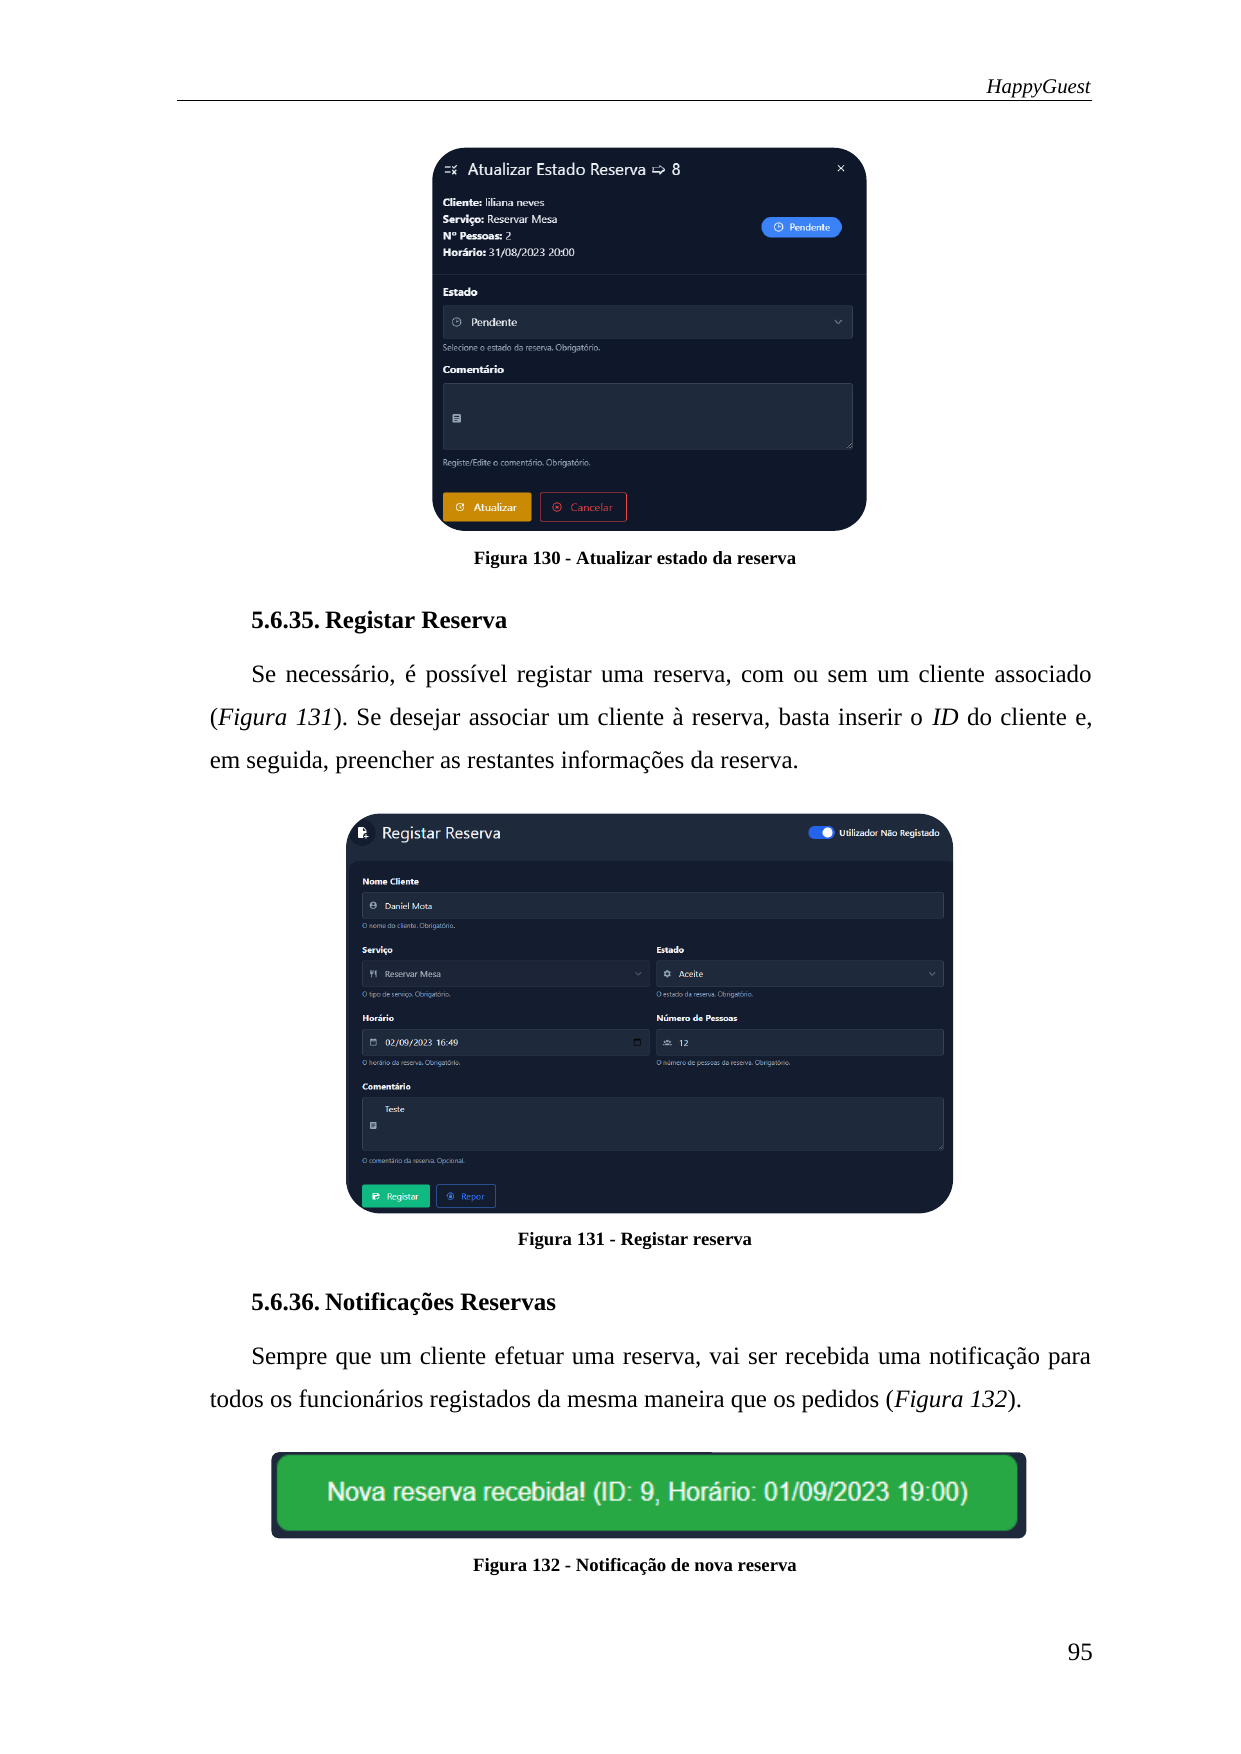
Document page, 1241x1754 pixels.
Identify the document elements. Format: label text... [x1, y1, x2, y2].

subtitle Notificações Reservas [251, 1287, 1092, 1316]
text Se necessário, é possível registar uma reserva, com ou sem um cliente associado (Figura 131). Se desejar associar um cliente à reserva, basta inserir o ID do cliente e, em seguida, preencher as restantes informações da reserva. [209, 659, 1092, 774]
text Figura 131 - Registar reserva [177, 1228, 1092, 1250]
text Figura 132 - Notificação de nova reserva [177, 1554, 1092, 1576]
subtitle Registar Reserva [251, 606, 1092, 634]
picture [271, 1452, 1027, 1539]
picture [432, 147, 867, 531]
text Figura 130 - Atualizar estado da reserva [177, 547, 1092, 568]
text Sempre que um cliente efetuar uma reserva, vai ser recebida uma notificação para todos os funcionários registados da mesma maneira que os pedidos (Figura 132). [209, 1341, 1092, 1413]
picture [346, 813, 954, 1214]
